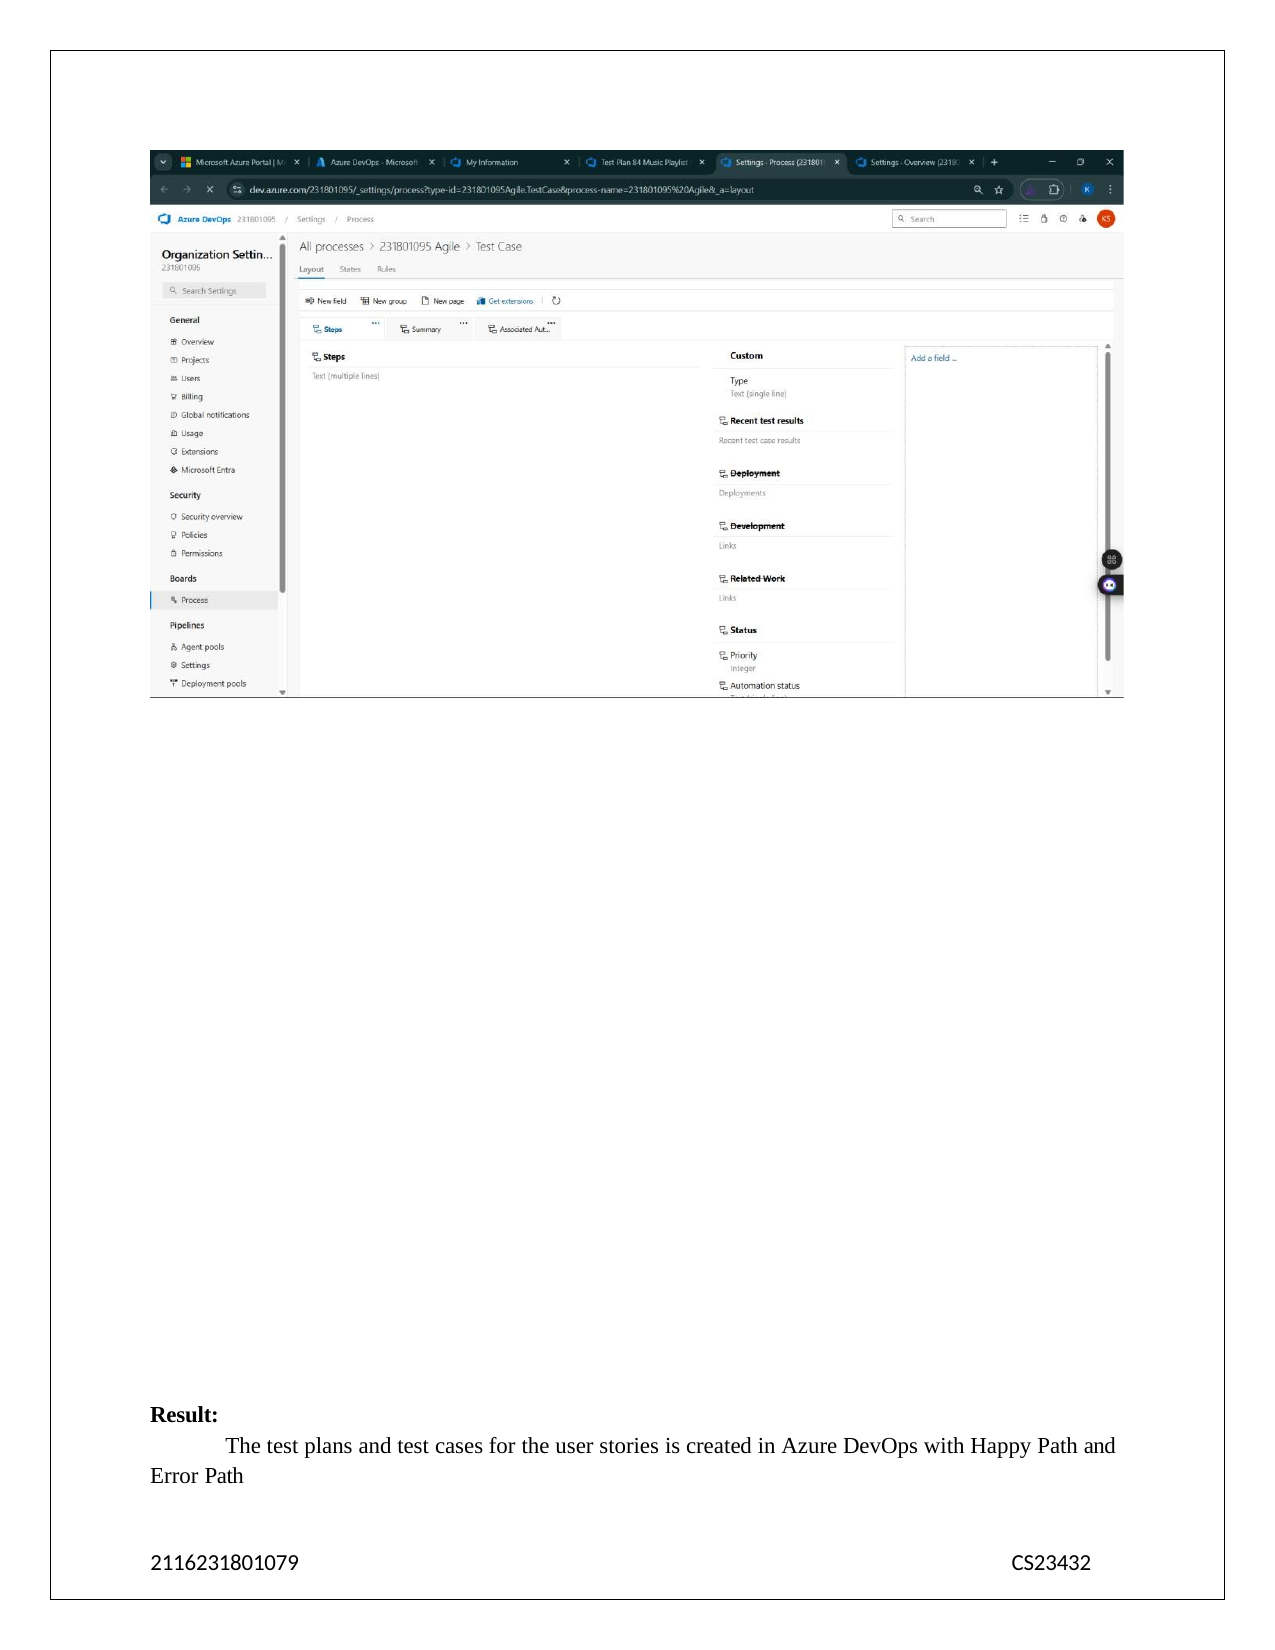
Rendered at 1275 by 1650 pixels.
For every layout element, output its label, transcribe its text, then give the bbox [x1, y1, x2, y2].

picture [150, 150, 1124, 698]
text The test plans and test cases for the user stories is created in Azure DevOps with Happy Path and [225, 1432, 1187, 1458]
text Error Path [150, 1462, 1187, 1488]
text Result: [150, 1401, 1187, 1428]
